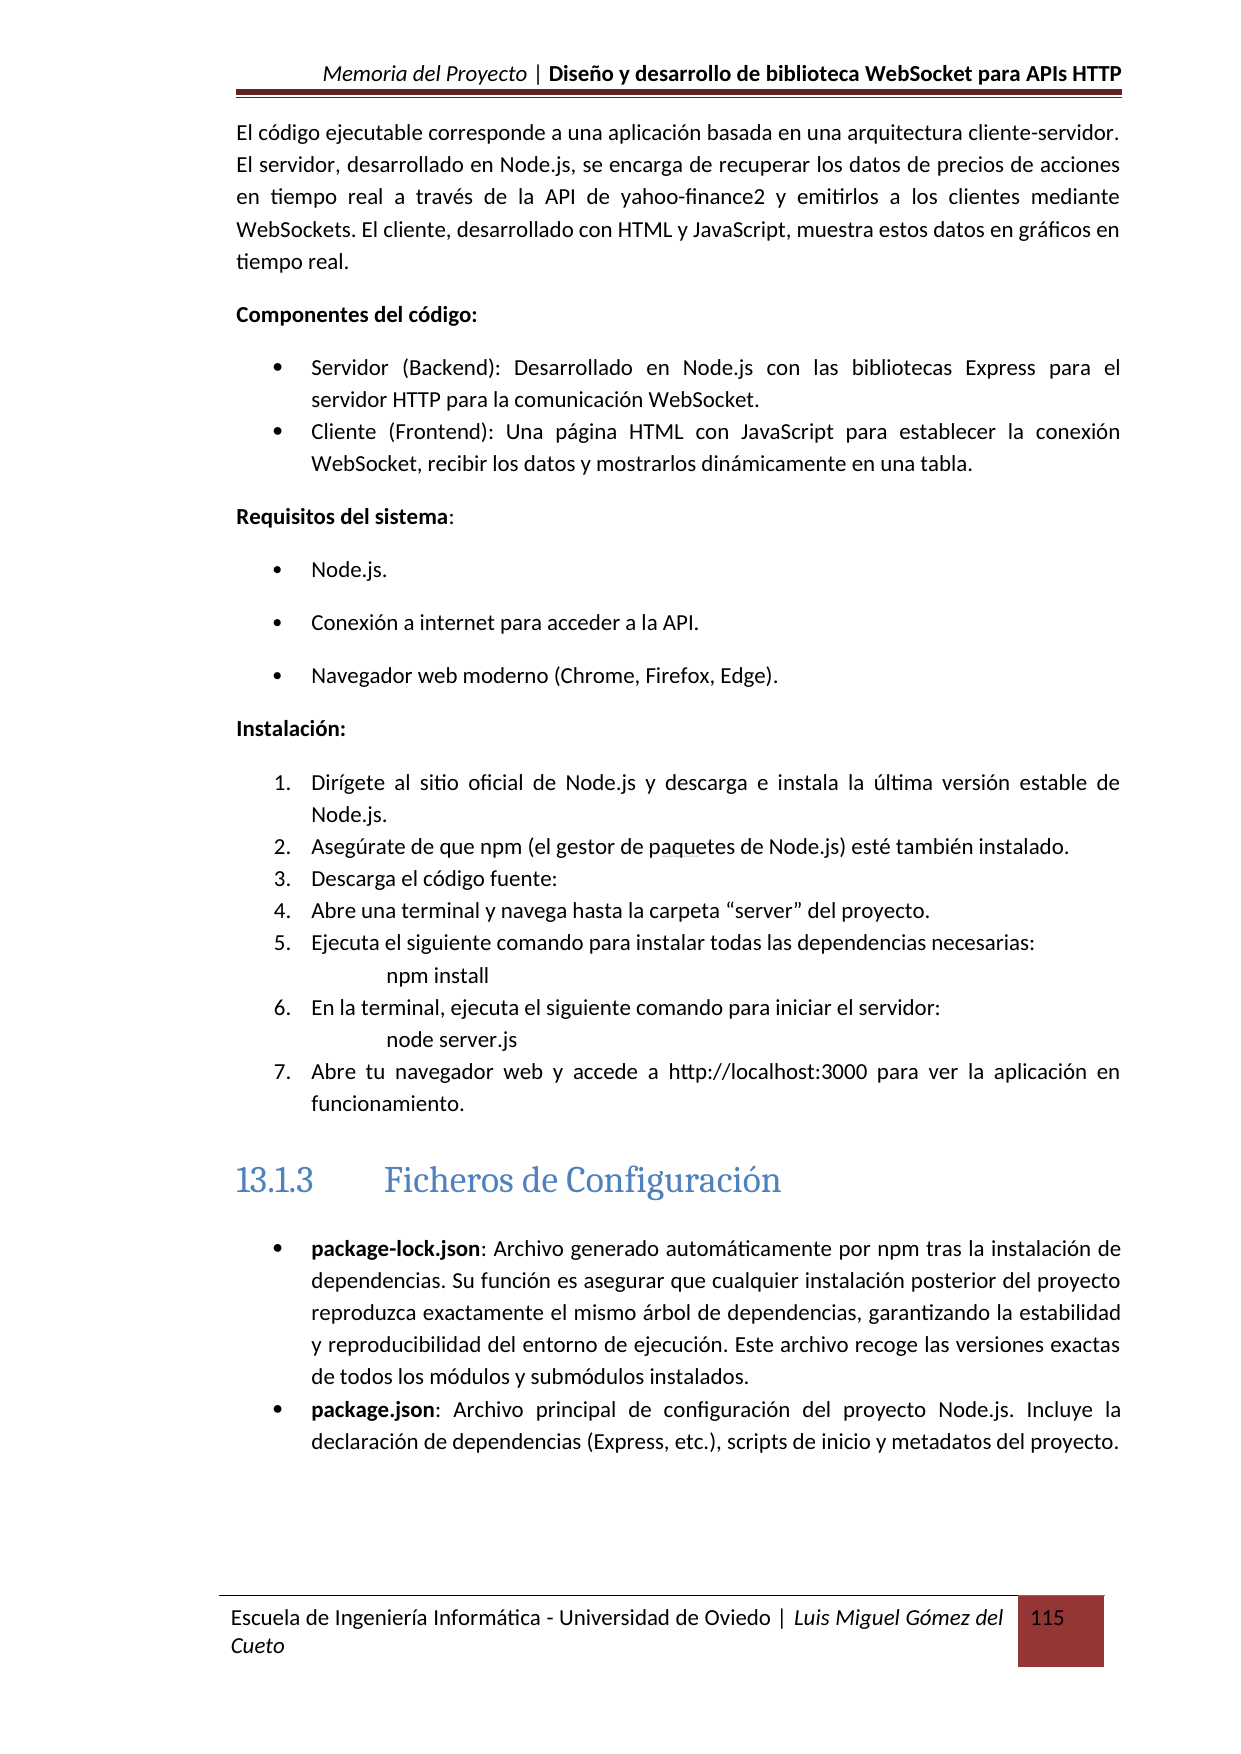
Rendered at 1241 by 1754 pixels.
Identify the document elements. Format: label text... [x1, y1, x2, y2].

list Cliente (Frontend): Una página HTML con JavaScript para establecer la conexión WebSocket, recibir los datos y mostrarlos dinámicamente en una tabla. [274, 417, 1122, 477]
text Componentes del código: [236, 300, 1122, 328]
list Asegúrate de que npm (el gestor de paquetes de Node.js) esté también instalado. [274, 832, 1122, 860]
text El código ejecutable corresponde a una aplicación basada en una arquitectura cliente-servidor. El servidor, desarrollado en Node.js, se encarga de recuperar los datos de precios de acciones en tiempo real a través de la API de yahoo-finance2 y emitirlos a los clientes mediante WebSockets. El cliente, desarrollado con HTML y JavaScript, muestra estos datos en gráficos en tiempo real. [236, 118, 1122, 275]
list Conexión a internet para acceder a la API. [274, 608, 1122, 637]
subtitle Ficheros de Configuración [236, 1159, 1122, 1202]
list npm install [386, 961, 1122, 989]
list package.json: Archivo principal de configuración del proyecto Node.js. Incluye la declaración de dependencias (Express, etc.), scripts de inicio y metadatos del proyecto. [274, 1395, 1122, 1455]
list Navegador web moderno (Chrome, Firefox, Edge). [274, 662, 1122, 689]
list Abre tu navegador web y accede a http://localhost:3000 para ver la aplicación en funcionamiento. [274, 1057, 1122, 1117]
list Node.js. [274, 556, 1122, 583]
text Instalación: [236, 714, 1122, 743]
list package-lock.json: Archivo generado automáticamente por npm tras la instalación de dependencias. Su función es asegurar que cualquier instalación posterior del proyecto reproduzca exactamente el mismo árbol de dependencias, garantizando la estabilidad y reproducibilidad del entorno de ejecución. Este archivo recoge las versiones exactas de todos los módulos y submódulos instalados. [274, 1234, 1122, 1391]
text Requisitos del sistema: [236, 502, 1122, 531]
list Ejecuta el siguiente comando para instalar todas las dependencias necesarias: [274, 928, 1122, 957]
list Descarga el código fuente: [274, 864, 1122, 892]
list Dirígete al sitio oficial de Node.js y descarga e instala la última versión estable de Node.js. [274, 768, 1122, 828]
list Abre una terminal y navega hasta la carpeta “server” del proyecto. [274, 896, 1122, 924]
list node server.js [386, 1025, 1122, 1053]
list En la terminal, ejecuta el siguiente comando para iniciar el servidor: [274, 993, 1122, 1021]
list Servidor (Backend): Desarrollado en Node.js con las bibliotecas Express para el servidor HTTP para la comunicación WebSocket. [274, 353, 1122, 413]
